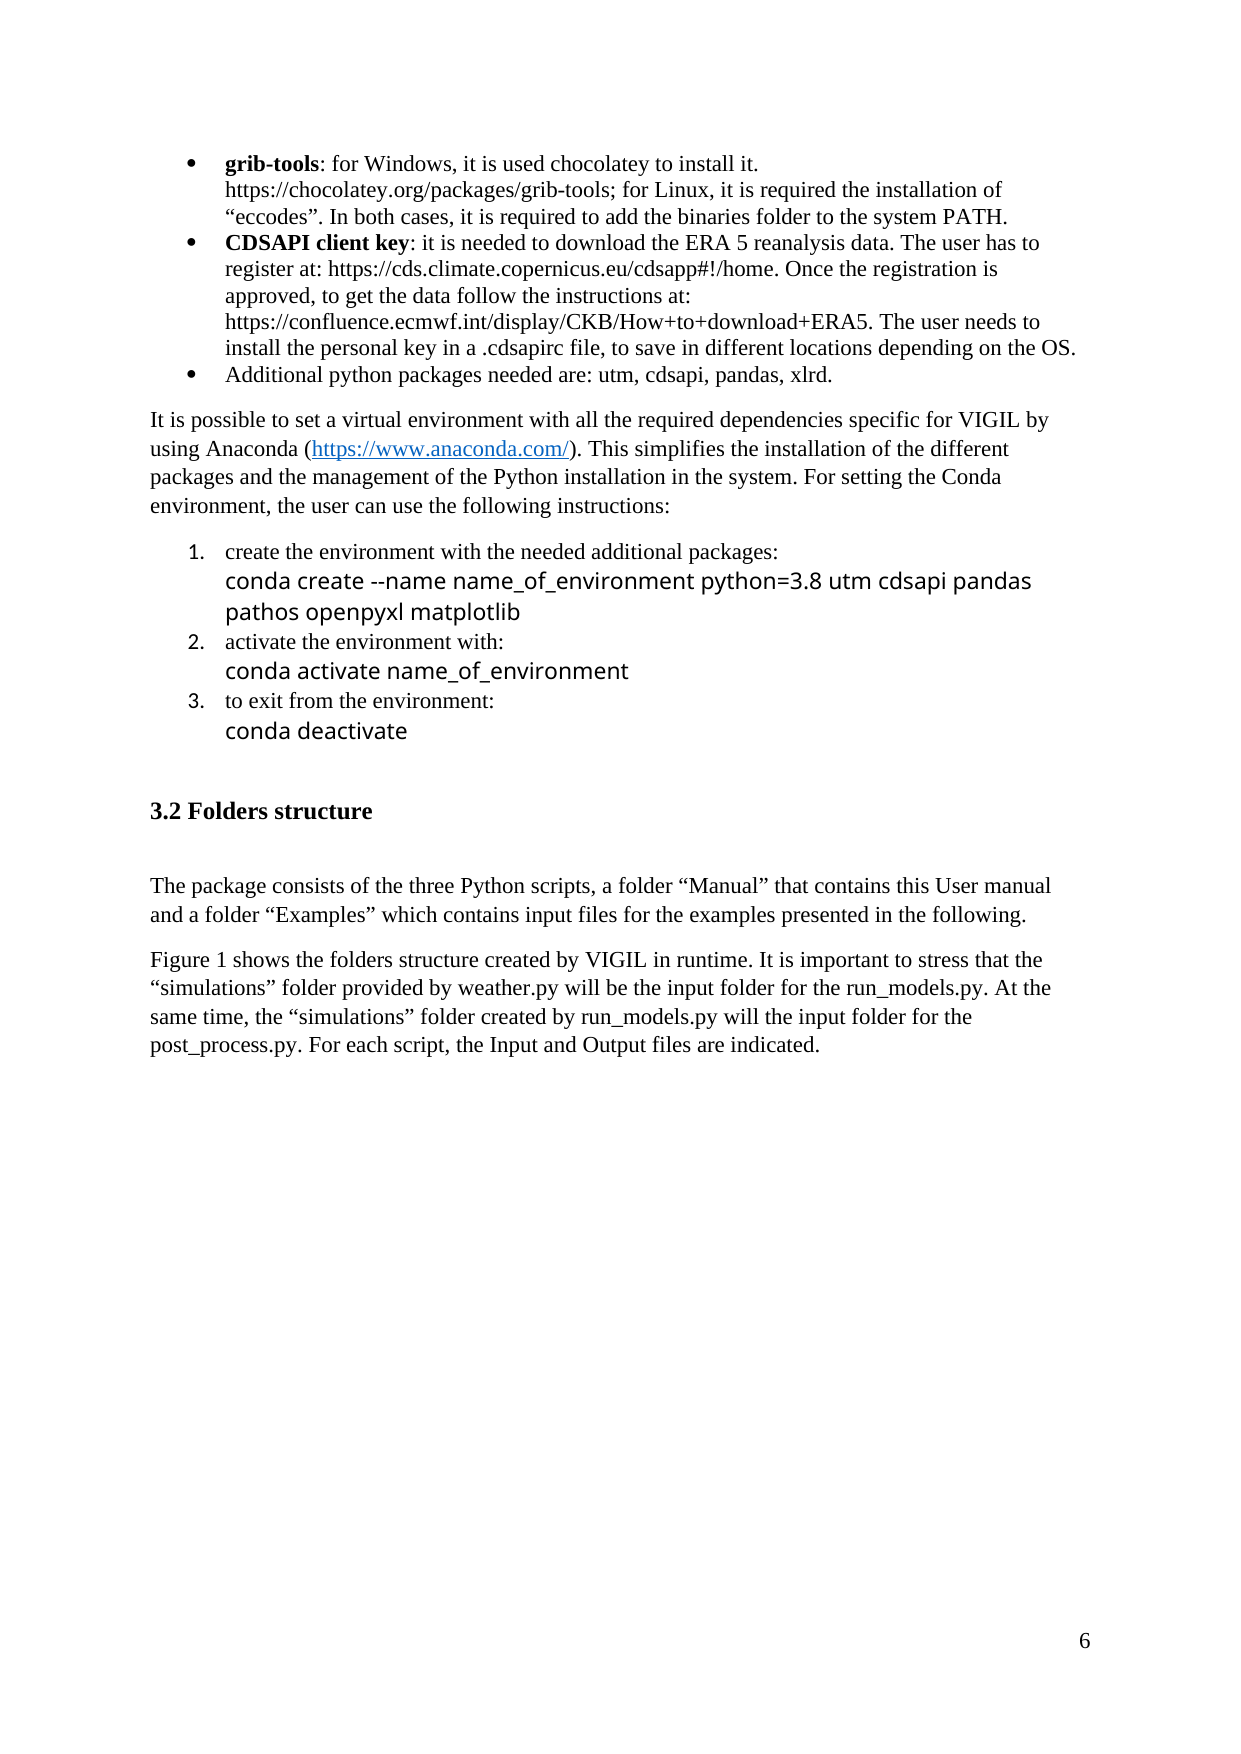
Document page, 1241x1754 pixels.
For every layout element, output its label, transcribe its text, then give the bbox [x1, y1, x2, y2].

list Additional python packages needed are: utm, cdsapi, pandas, xlrd. [187, 361, 1090, 387]
text It is possible to set a virtual environment with all the required dependencies specific for VIGIL by using Anaconda (https://www.anaconda.com/). This simplifies the installation of the different packages and the management of the Python installation in the system. For setting the Conda environment, the user can use the following instructions: [150, 406, 1090, 518]
list conda deactivate [225, 714, 1090, 746]
list conda activate name_of_environment [225, 655, 1090, 687]
list create the environment with the needed additional packages: [187, 537, 1090, 565]
list conda create --name name_of_environment python=3.8 utm cdsapi pandas pathos openpyxl matplotlib [225, 565, 1090, 627]
list activate the environment with: [187, 627, 1090, 655]
list CDSAPI client key: it is needed to download the ERA 5 reanalysis data. The user has to register at: https://cds.climate.copernicus.eu/cdsapp#!/home. Once the registration is approved, to get the data follow the instructions at: https://confluence.ecmwf.int/display/CKB/How+to+download+ERA5. The user needs to install the personal key in a .cdsapirc file, to save in different locations depending on the OS. [187, 229, 1090, 361]
text Figure 1 shows the folders structure created by VIGIL in runtime. It is important to stress that the “simulations” folder provided by weather.py will be the input folder for the run_models.py. At the same time, the “simulations” folder created by run_models.py will the input folder for the post_process.py. For each script, the Input and Output files are indicated. [150, 946, 1090, 1058]
list grib-tools: for Windows, it is used chocolatey to install it. https://chocolatey.org/packages/grib-tools; for Linux, it is required the installation of “eccodes”. In both cases, it is required to add the binaries folder to the system PATH. [187, 150, 1090, 229]
text The package consists of the three Python scripts, a folder “Manual” that contains this User manual and a folder “Examples” which contains input files for the examples presented in the following. [150, 872, 1090, 927]
list to exit from the environment: [187, 687, 1090, 714]
subtitle 3.2 Folders structure [150, 796, 1090, 825]
